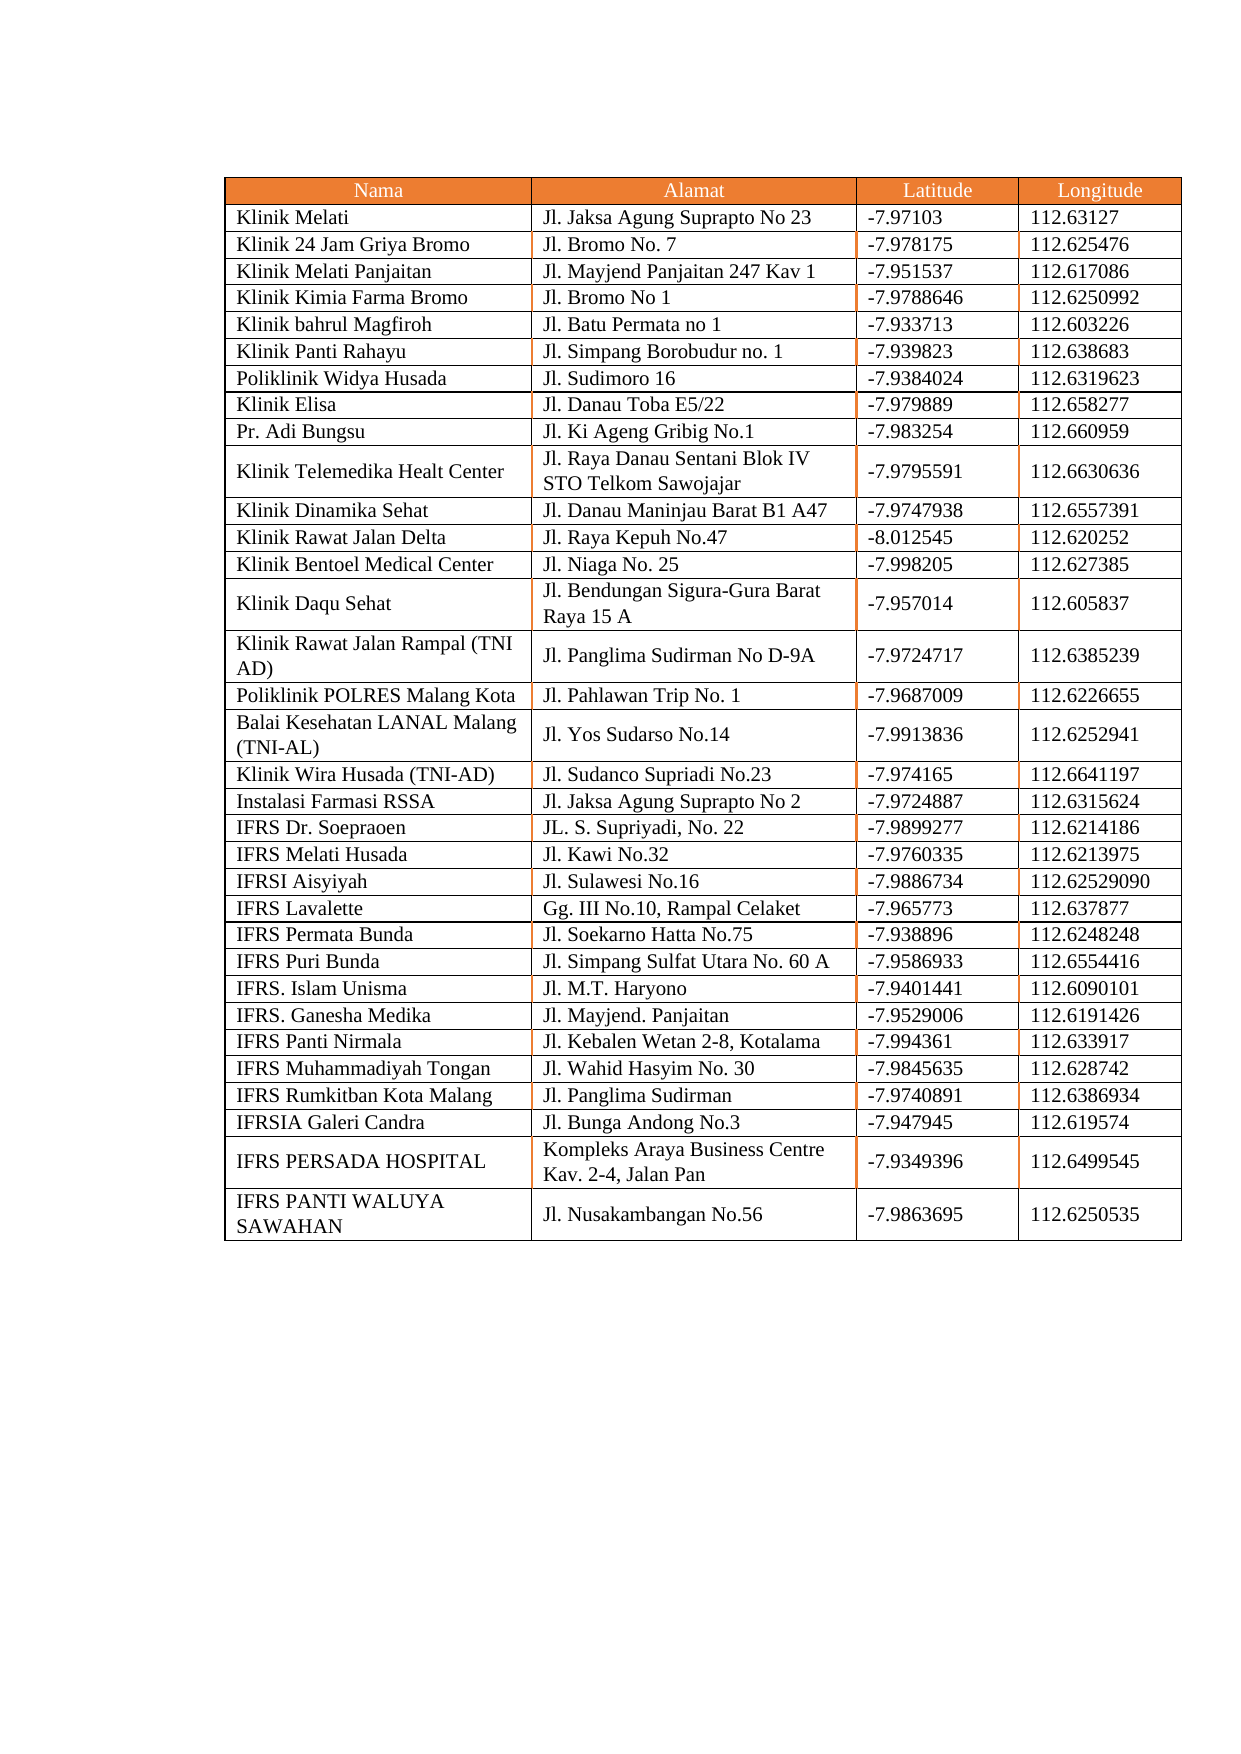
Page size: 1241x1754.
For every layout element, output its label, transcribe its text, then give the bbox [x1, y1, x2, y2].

table_cell Klinik Elisa [226, 393, 531, 418]
table_cell IFRS Muhammadiyah Tongan [226, 1056, 531, 1082]
table_cell 112.638683 [1020, 339, 1181, 364]
table_cell -7.947945 [857, 1110, 1018, 1136]
table_cell 112.627385 [1019, 552, 1181, 577]
table_cell -7.979889 [858, 393, 1018, 418]
table_cell Balai Kesehatan LANAL Malang (TNI-AL) [226, 710, 531, 761]
table_cell IFRSIA Galeri Candra [226, 1110, 531, 1136]
table_cell -7.9899277 [858, 815, 1018, 841]
table_cell -7.9687009 [858, 683, 1018, 708]
table_cell -7.998205 [857, 552, 1018, 577]
table_cell Jl. Raya Danau Sentani Blok IV STO Telkom Sawojajar [533, 446, 855, 497]
table_cell -7.939823 [858, 339, 1018, 364]
table_cell 112.6315624 [1019, 789, 1181, 814]
table_cell -7.9529006 [857, 1003, 1018, 1028]
table_cell 112.6250535 [1019, 1189, 1181, 1240]
table_cell -7.9788646 [858, 285, 1018, 311]
table_cell Klinik Melati [226, 205, 531, 231]
table_cell 112.6641197 [1020, 762, 1181, 787]
table_cell Jl. Yos Sudarso No.14 [532, 710, 856, 761]
table_cell IFRS Rumkitban Kota Malang [226, 1083, 531, 1109]
table_cell -7.951537 [857, 259, 1018, 284]
table_cell 112.6386934 [1020, 1083, 1181, 1109]
table_cell 112.620252 [1020, 525, 1181, 551]
table_cell IFRS Panti Nirmala [226, 1030, 531, 1055]
table_cell Jl. Danau Maninjau Barat B1 A47 [532, 498, 856, 524]
table_cell -7.978175 [858, 232, 1018, 257]
table_cell IFRS. Ganesha Medika [226, 1003, 531, 1028]
table_cell Jl. Panglima Sudirman [533, 1083, 855, 1109]
table_cell Poliklinik Widya Husada [226, 366, 531, 391]
table_cell Klinik Panti Rahayu [226, 339, 531, 364]
table_cell Jl. Kawi No.32 [532, 842, 856, 868]
table_cell Klinik Kimia Farma Bromo [226, 285, 531, 311]
table_cell -7.9724887 [857, 789, 1018, 814]
table_cell Jl. Sulawesi No.16 [533, 869, 855, 894]
table_cell 112.62529090 [1020, 869, 1181, 894]
table_cell Jl. Simpang Sulfat Utara No. 60 A [532, 949, 856, 975]
table_cell Jl. Panglima Sudirman No D-9A [532, 631, 856, 682]
table_cell Gg. III No.10, Rampal Celaket [532, 896, 856, 921]
table_cell IFRS PERSADA HOSPITAL [226, 1137, 531, 1188]
table_cell Klinik bahrul Magfiroh [226, 312, 531, 338]
table_cell Jl. Sudimoro 16 [532, 366, 856, 391]
table_cell -7.983254 [857, 419, 1018, 445]
table_cell IFRS PANTI WALUYA SAWAHAN [226, 1189, 531, 1240]
table_cell 112.6250992 [1020, 285, 1181, 311]
table_cell -7.9863695 [857, 1189, 1018, 1240]
table_cell JL. S. Supriyadi, No. 22 [533, 815, 855, 841]
table_cell 112.6554416 [1019, 949, 1181, 975]
table_cell 112.6252941 [1019, 710, 1181, 761]
table_cell Klinik Daqu Sehat [226, 579, 531, 629]
table_cell 112.6214186 [1020, 815, 1181, 841]
table_cell -7.974165 [858, 762, 1018, 787]
table_cell -7.965773 [857, 896, 1018, 921]
table_cell Jl. Bromo No. 7 [533, 232, 855, 257]
table_cell 112.633917 [1020, 1030, 1181, 1055]
table_cell 112.63127 [1019, 205, 1181, 231]
table_header Nama [226, 178, 531, 204]
table_cell Jl. Danau Toba E5/22 [533, 393, 855, 418]
table_cell 112.628742 [1019, 1056, 1181, 1082]
table_cell Klinik Bentoel Medical Center [226, 552, 531, 577]
table_cell 112.6385239 [1019, 631, 1181, 682]
table_cell Jl. Kebalen Wetan 2-8, Kotalama [533, 1030, 855, 1055]
table_cell Jl. Mayjend. Panjaitan [532, 1003, 856, 1028]
table_cell 112.637877 [1019, 896, 1181, 921]
table_cell Jl. Batu Permata no 1 [532, 312, 856, 338]
table_cell Klinik Dinamika Sehat [226, 498, 531, 524]
table_cell -7.9384024 [857, 366, 1018, 391]
table_cell Jl. Raya Kepuh No.47 [533, 525, 855, 551]
table_cell -8.012545 [858, 525, 1018, 551]
table_cell -7.9760335 [857, 842, 1018, 868]
table_cell Jl. M.T. Haryono [533, 976, 855, 1002]
table_cell Poliklinik POLRES Malang Kota [226, 683, 531, 708]
table_cell Jl. Mayjend Panjaitan 247 Kav 1 [532, 259, 856, 284]
table_cell Jl. Pahlawan Trip No. 1 [533, 683, 855, 708]
table_cell -7.97103 [857, 205, 1018, 231]
table_cell Klinik Rawat Jalan Delta [226, 525, 531, 551]
table_cell 112.6090101 [1020, 976, 1181, 1002]
table_cell 112.658277 [1020, 393, 1181, 418]
table_cell Kompleks Araya Business Centre Kav. 2-4, Jalan Pan [533, 1137, 855, 1188]
table_cell 112.6319623 [1019, 366, 1181, 391]
table_cell 112.603226 [1019, 312, 1181, 338]
table_cell 112.617086 [1019, 259, 1181, 284]
table_cell -7.9795591 [858, 446, 1018, 497]
table_cell Jl. Simpang Borobudur no. 1 [533, 339, 855, 364]
table_cell Pr. Adi Bungsu [226, 419, 531, 445]
table_cell Klinik Wira Husada (TNI-AD) [226, 762, 531, 787]
table_header Longitude [1019, 178, 1181, 204]
table_cell IFRSI Aisyiyah [226, 869, 531, 894]
table_cell IFRS Lavalette [226, 896, 531, 921]
table_cell -7.933713 [857, 312, 1018, 338]
table_cell Jl. Bunga Andong No.3 [532, 1110, 856, 1136]
table_cell -7.9401441 [858, 976, 1018, 1002]
table_cell Jl. Jaksa Agung Suprapto No 23 [532, 205, 856, 231]
table_cell Jl. Nusakambangan No.56 [532, 1189, 856, 1240]
table_cell Instalasi Farmasi RSSA [226, 789, 531, 814]
table_cell 112.6191426 [1019, 1003, 1181, 1028]
table_cell 112.6557391 [1019, 498, 1181, 524]
table_cell Jl. Sudanco Supriadi No.23 [533, 762, 855, 787]
table_cell IFRS Puri Bunda [226, 949, 531, 975]
table_cell 112.6248248 [1020, 923, 1181, 948]
table_cell Klinik 24 Jam Griya Bromo [226, 232, 531, 257]
table_cell -7.9724717 [857, 631, 1018, 682]
table_header Latitude [857, 178, 1018, 204]
table_cell -7.9886734 [858, 869, 1018, 894]
table_cell -7.938896 [858, 923, 1018, 948]
table_cell -7.9349396 [858, 1137, 1018, 1188]
table_cell IFRS Dr. Soepraoen [226, 815, 531, 841]
table_cell Klinik Melati Panjaitan [226, 259, 531, 284]
table_cell -7.9586933 [857, 949, 1018, 975]
table_cell 112.619574 [1019, 1110, 1181, 1136]
table_cell Jl. Bendungan Sigura-Gura Barat Raya 15 A [533, 579, 855, 629]
table_cell IFRS Melati Husada [226, 842, 531, 868]
table_cell 112.660959 [1019, 419, 1181, 445]
table_cell -7.9913836 [857, 710, 1018, 761]
table_header Alamat [532, 178, 856, 204]
table_cell Klinik Telemedika Healt Center [226, 446, 531, 497]
table_cell 112.6630636 [1020, 446, 1181, 497]
table_cell Jl. Jaksa Agung Suprapto No 2 [532, 789, 856, 814]
table_cell -7.994361 [858, 1030, 1018, 1055]
table_cell 112.6213975 [1019, 842, 1181, 868]
table_cell IFRS. Islam Unisma [226, 976, 531, 1002]
table_cell -7.9740891 [858, 1083, 1018, 1109]
table_cell 112.6226655 [1020, 683, 1181, 708]
table_cell Jl. Bromo No 1 [533, 285, 855, 311]
table_cell 112.605837 [1020, 579, 1181, 629]
table_cell 112.6499545 [1020, 1137, 1181, 1188]
table_cell -7.9747938 [857, 498, 1018, 524]
table_cell Klinik Rawat Jalan Rampal (TNI AD) [226, 631, 531, 682]
table_cell Jl. Wahid Hasyim No. 30 [532, 1056, 856, 1082]
table_cell Jl. Ki Ageng Gribig No.1 [532, 419, 856, 445]
table_cell -7.9845635 [857, 1056, 1018, 1082]
table_cell 112.625476 [1020, 232, 1181, 257]
table_cell -7.957014 [858, 579, 1018, 629]
table_cell Jl. Niaga No. 25 [532, 552, 856, 577]
table_cell Jl. Soekarno Hatta No.75 [533, 923, 855, 948]
table_cell IFRS Permata Bunda [226, 923, 531, 948]
